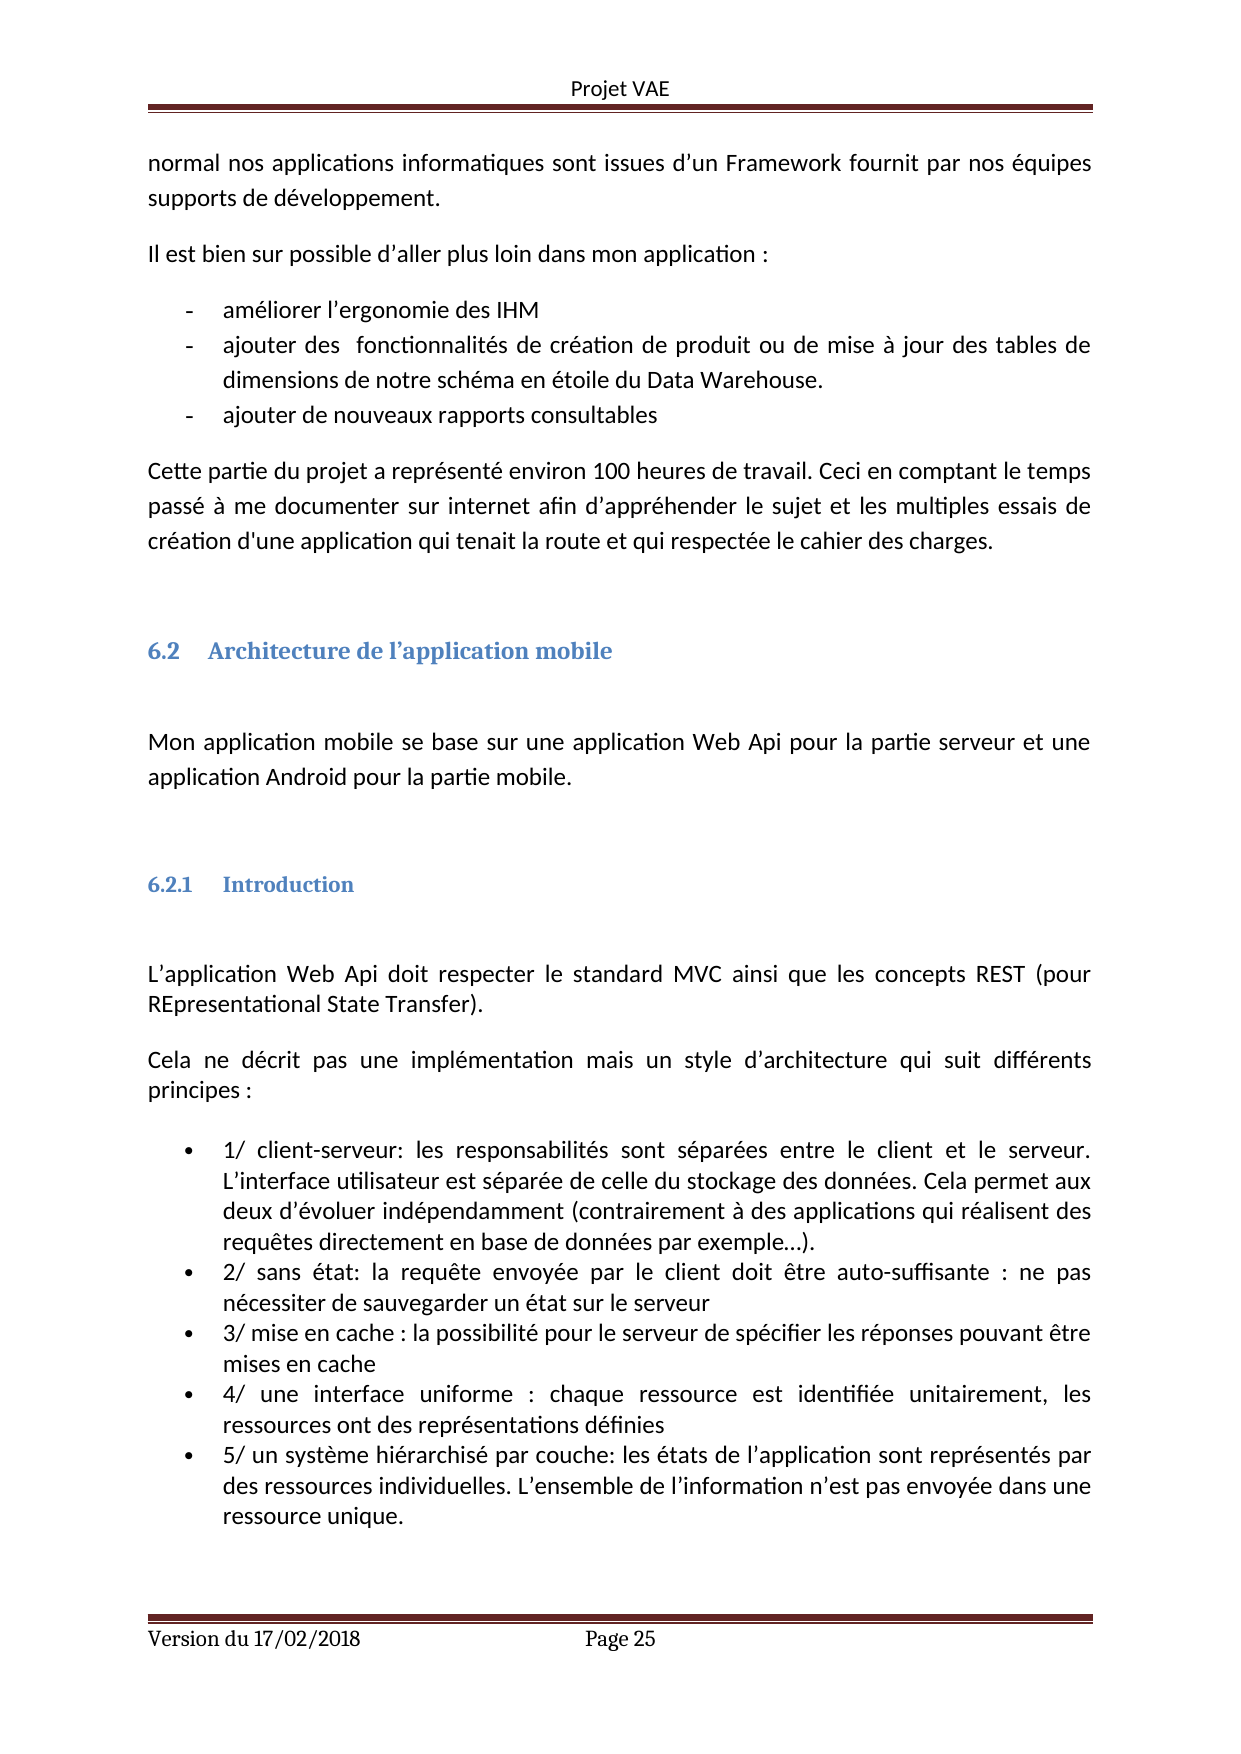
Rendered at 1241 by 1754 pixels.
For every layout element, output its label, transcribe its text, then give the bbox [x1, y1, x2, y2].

list 3/ mise en cache : la possibilité pour le serveur de spécifier les réponses pouvant être mises en cache [185, 1317, 1093, 1378]
list 1/ client-serveur: les responsabilités sont séparées entre le client et le serveur. L’interface utilisateur est séparée de celle du stockage des données. Cela permet aux deux d’évoluer indépendamment (contrairement à des applications qui réalisent des requêtes directement en base de données par exemple…). [185, 1134, 1093, 1256]
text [148, 148, 1093, 213]
list 5/ un système hiérarchisé par couche: les états de l’application sont représentés par des ressources individuelles. L’ensemble de l’information n’est pas envoyée dans une ressource unique. [185, 1439, 1093, 1531]
text L’application Web Api doit respecter le standard MVC ainsi que les concepts REST (pour REpresentational State Transfer). [148, 958, 1093, 1019]
list 4/ une interface uniforme : chaque ressource est identifiée unitairement, les ressources ont des représentations définies [185, 1378, 1093, 1439]
text Il est bien sur possible d’aller plus loin dans mon application : [148, 238, 1093, 269]
text Mon application mobile se base sur une application Web Api pour la partie serveur et une application Android pour la partie mobile. [148, 726, 1093, 791]
subtitle Architecture de l’application mobile [148, 637, 1093, 666]
text Cela ne décrit pas une implémentation mais un style d’architecture qui suit différents principes : [148, 1044, 1093, 1105]
list ajouter de nouveaux rapports consultables [185, 399, 1093, 430]
subtitle Introduction [148, 872, 1093, 899]
list ajouter des fonctionnalités de création de produit ou de mise à jour des tables de dimensions de notre schéma en étoile du Data Warehouse. [185, 329, 1093, 395]
list 2/ sans état: la requête envoyée par le client doit être auto-suffisante : ne pas nécessiter de sauvegarder un état sur le serveur [185, 1256, 1093, 1317]
list améliorer l’ergonomie des IHM [185, 294, 1093, 325]
text Cette partie du projet a représenté environ 100 heures de travail. Ceci en comptant le temps passé à me documenter sur internet afin d’appréhender le sujet et les multiples essais de création d'une application qui tenait la route et qui respectée le cahier des charges. [148, 455, 1093, 556]
